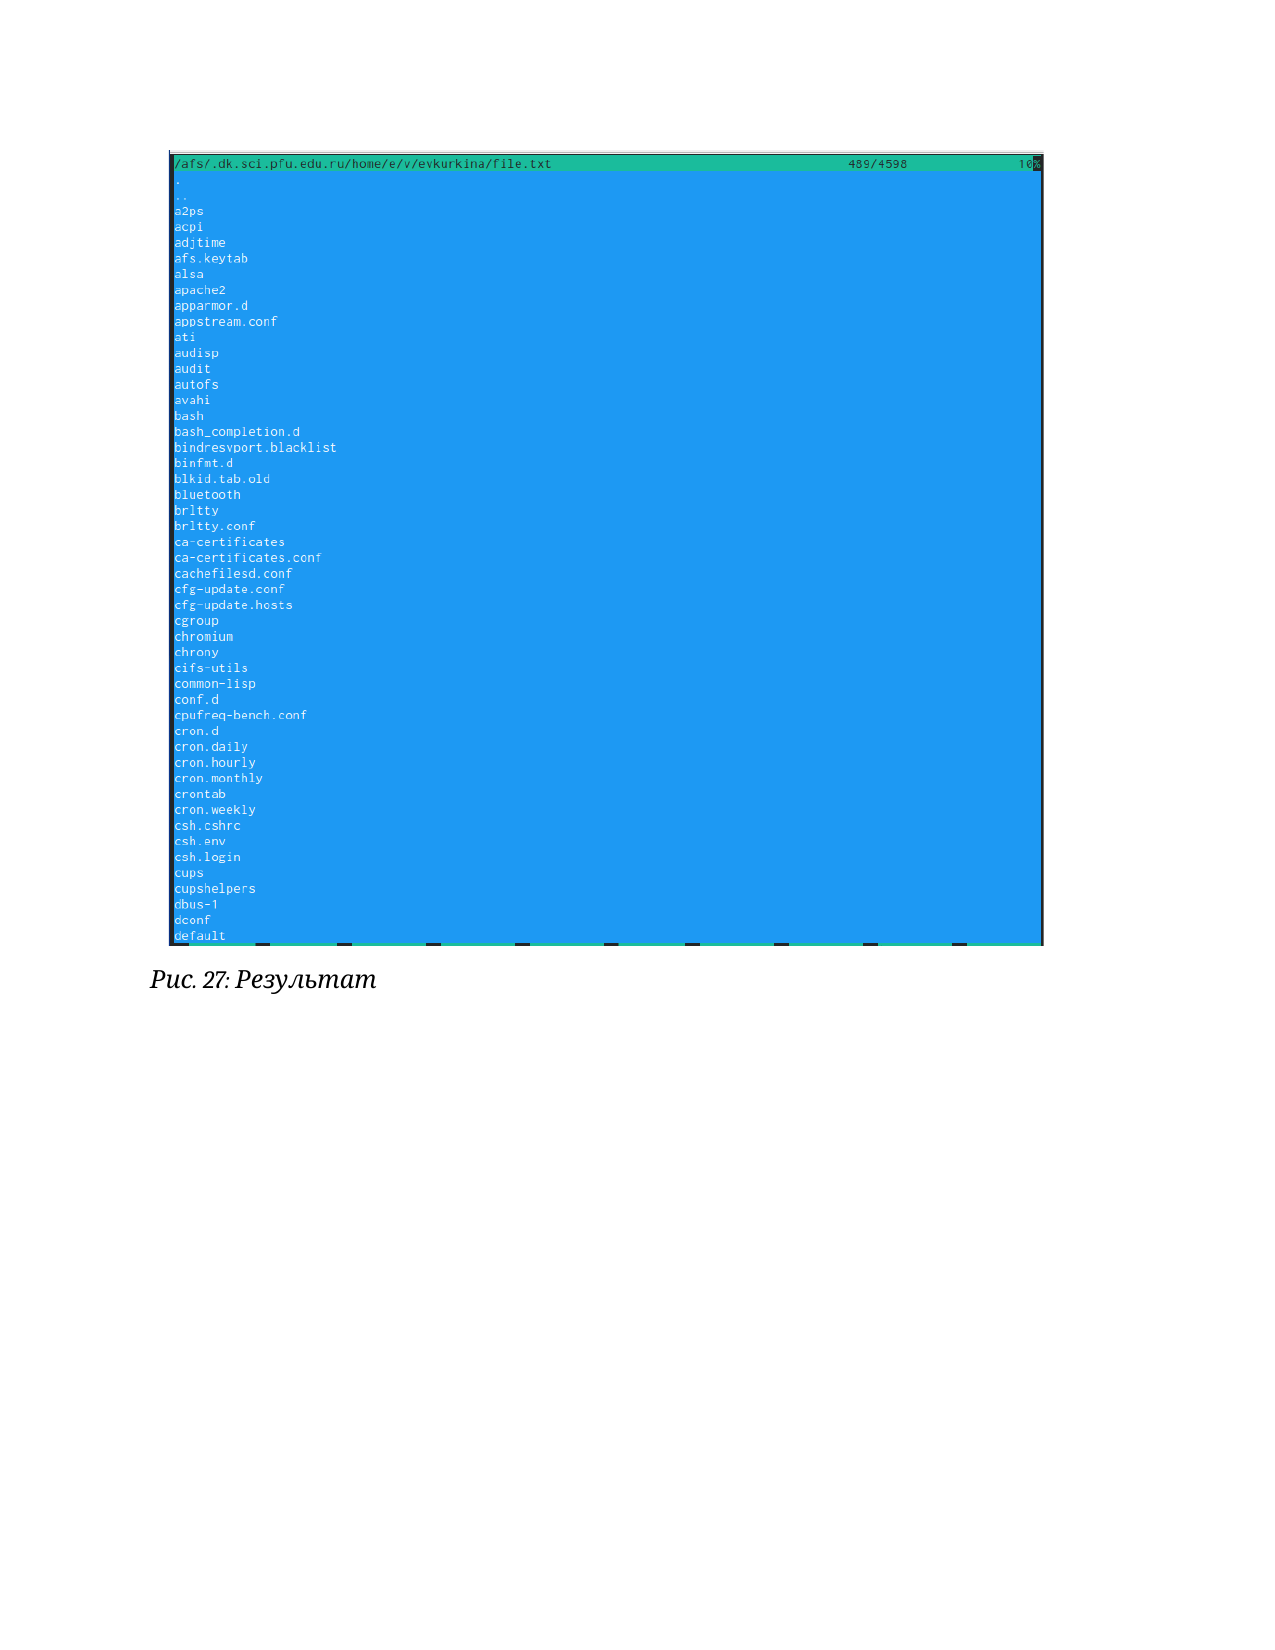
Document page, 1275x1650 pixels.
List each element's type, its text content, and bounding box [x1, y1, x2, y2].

text Рис. 27: Результат [150, 966, 1125, 995]
picture [168, 150, 1044, 946]
